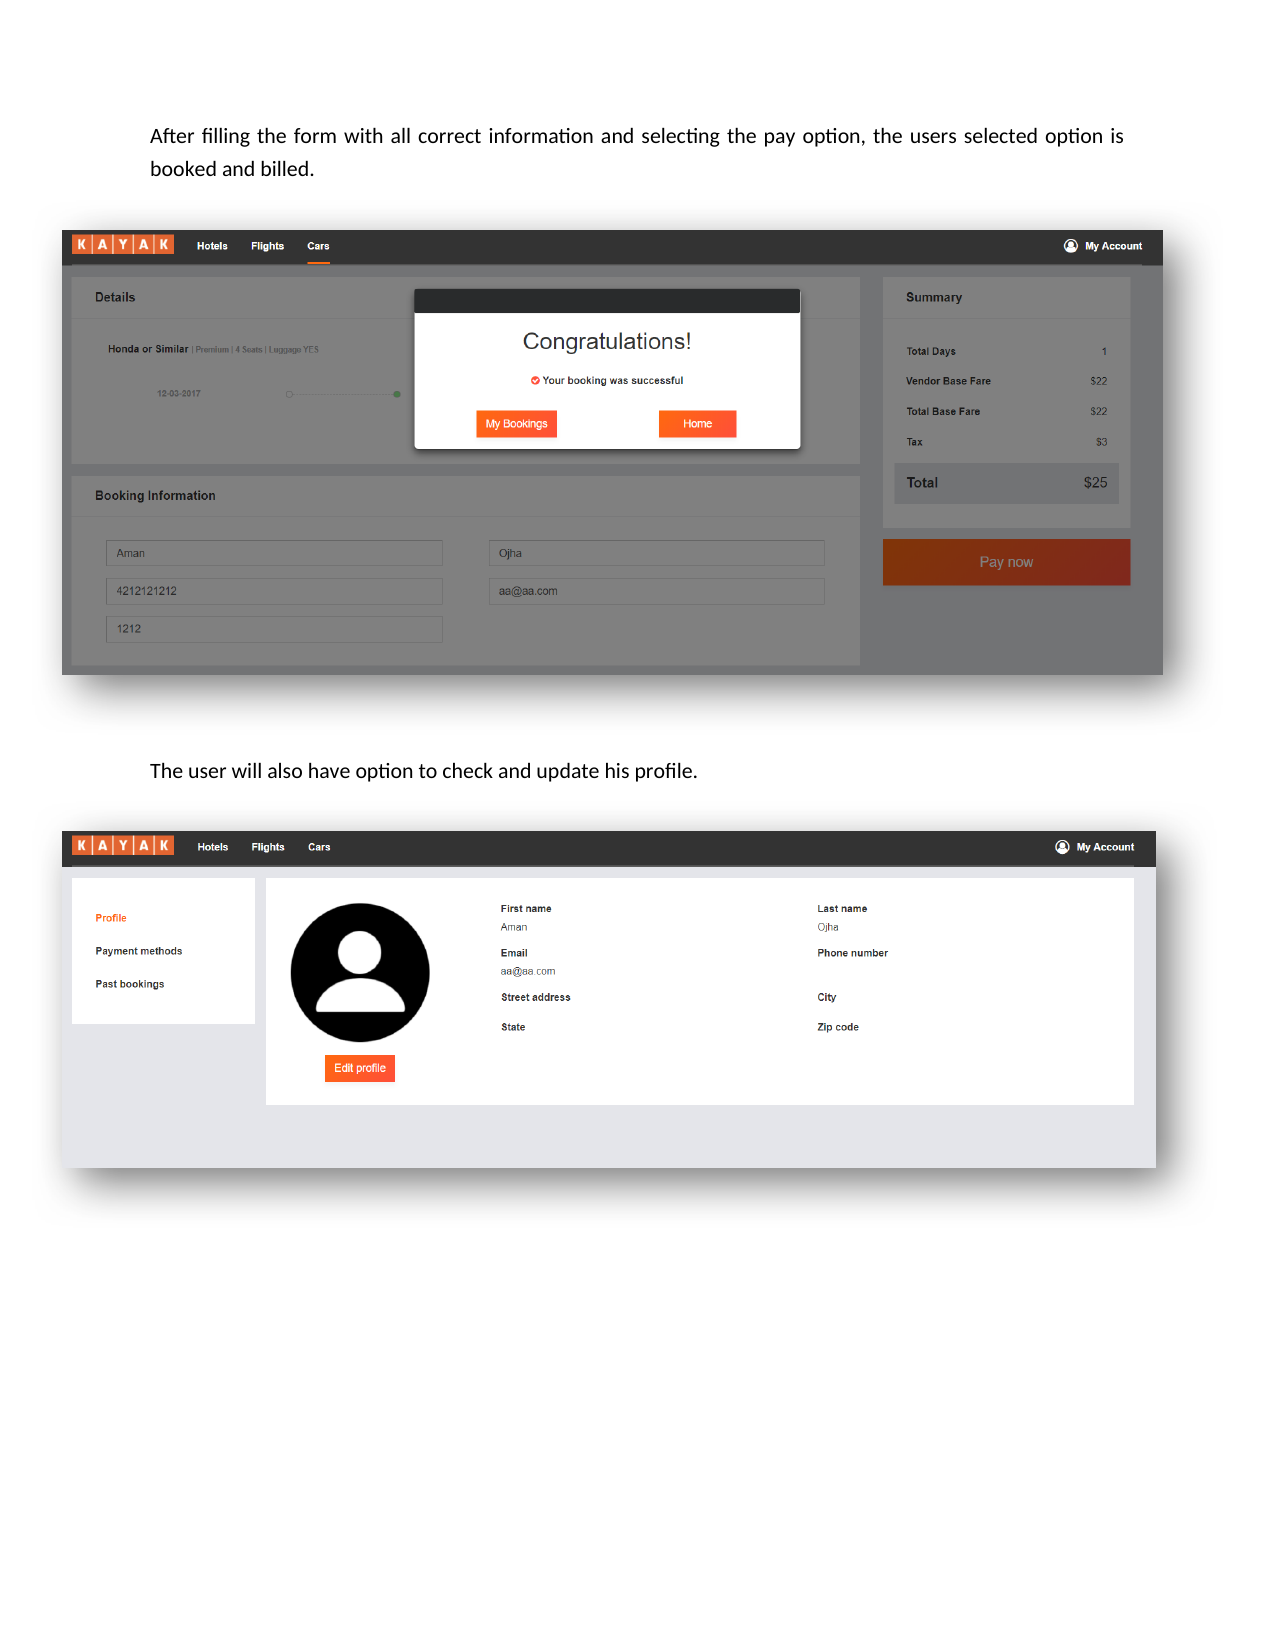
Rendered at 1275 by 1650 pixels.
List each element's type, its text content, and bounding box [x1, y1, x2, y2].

text The user will also have option to check and update his profile. [150, 757, 1125, 783]
picture [62, 230, 1163, 675]
text After filling the form with all correct information and selecting the pay option, the users selected option is booked and billed. [150, 122, 1125, 182]
picture [62, 831, 1156, 1168]
